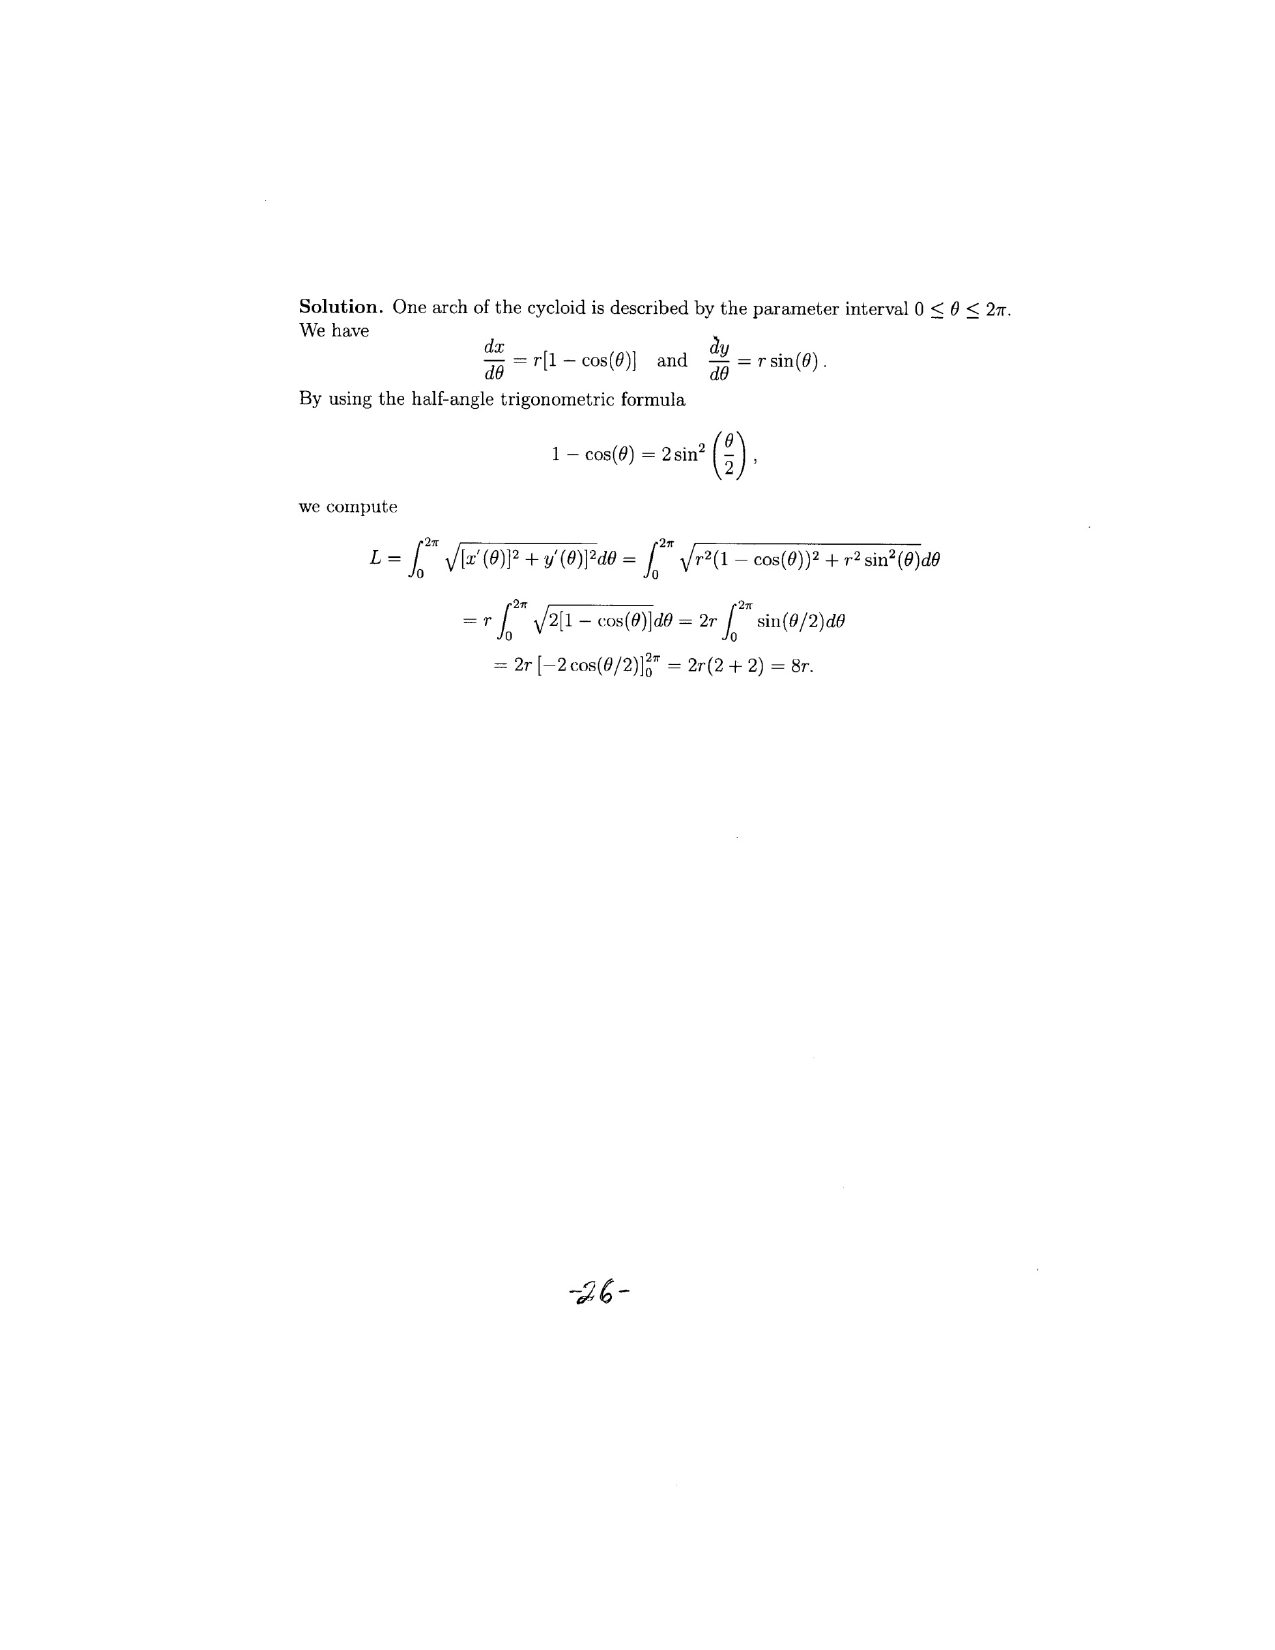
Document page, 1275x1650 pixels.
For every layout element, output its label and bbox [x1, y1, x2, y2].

picture [150, 150, 1125, 1501]
